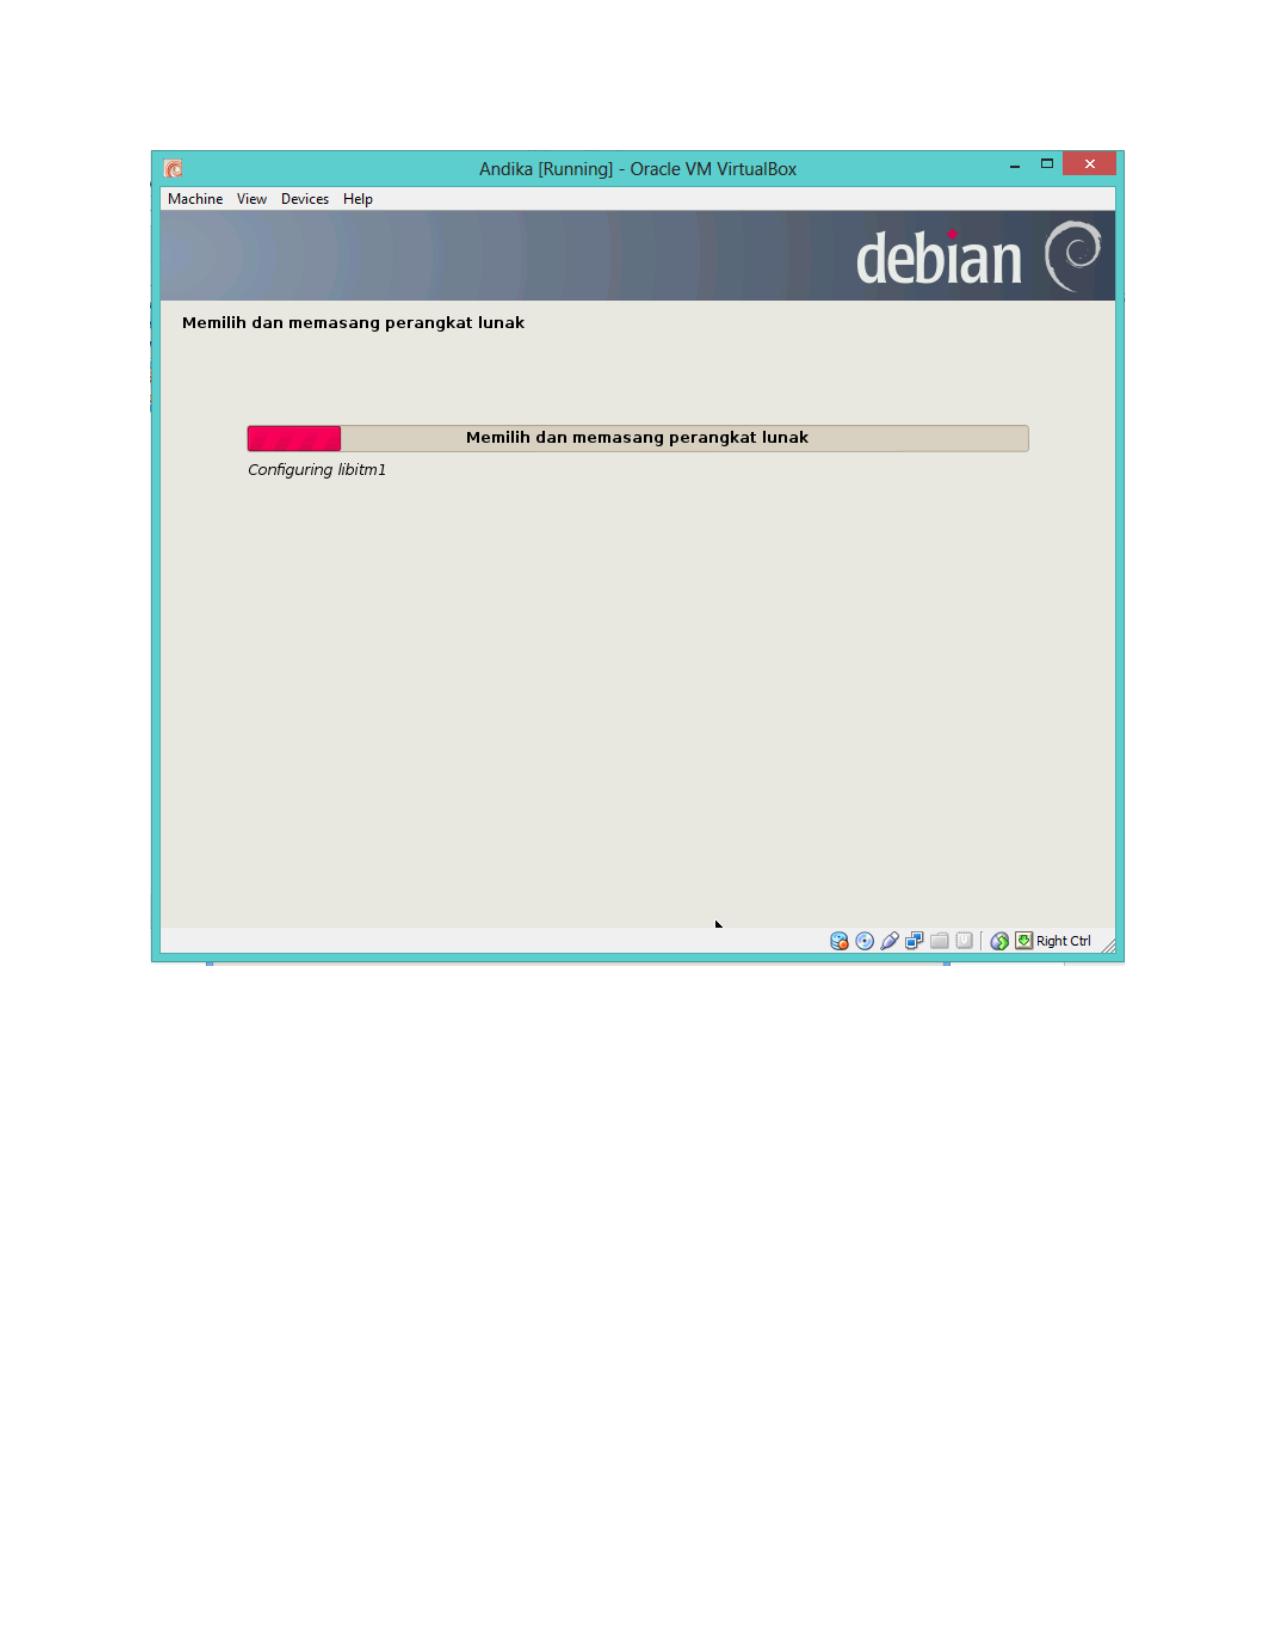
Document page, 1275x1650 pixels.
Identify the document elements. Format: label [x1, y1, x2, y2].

picture [150, 150, 1125, 966]
